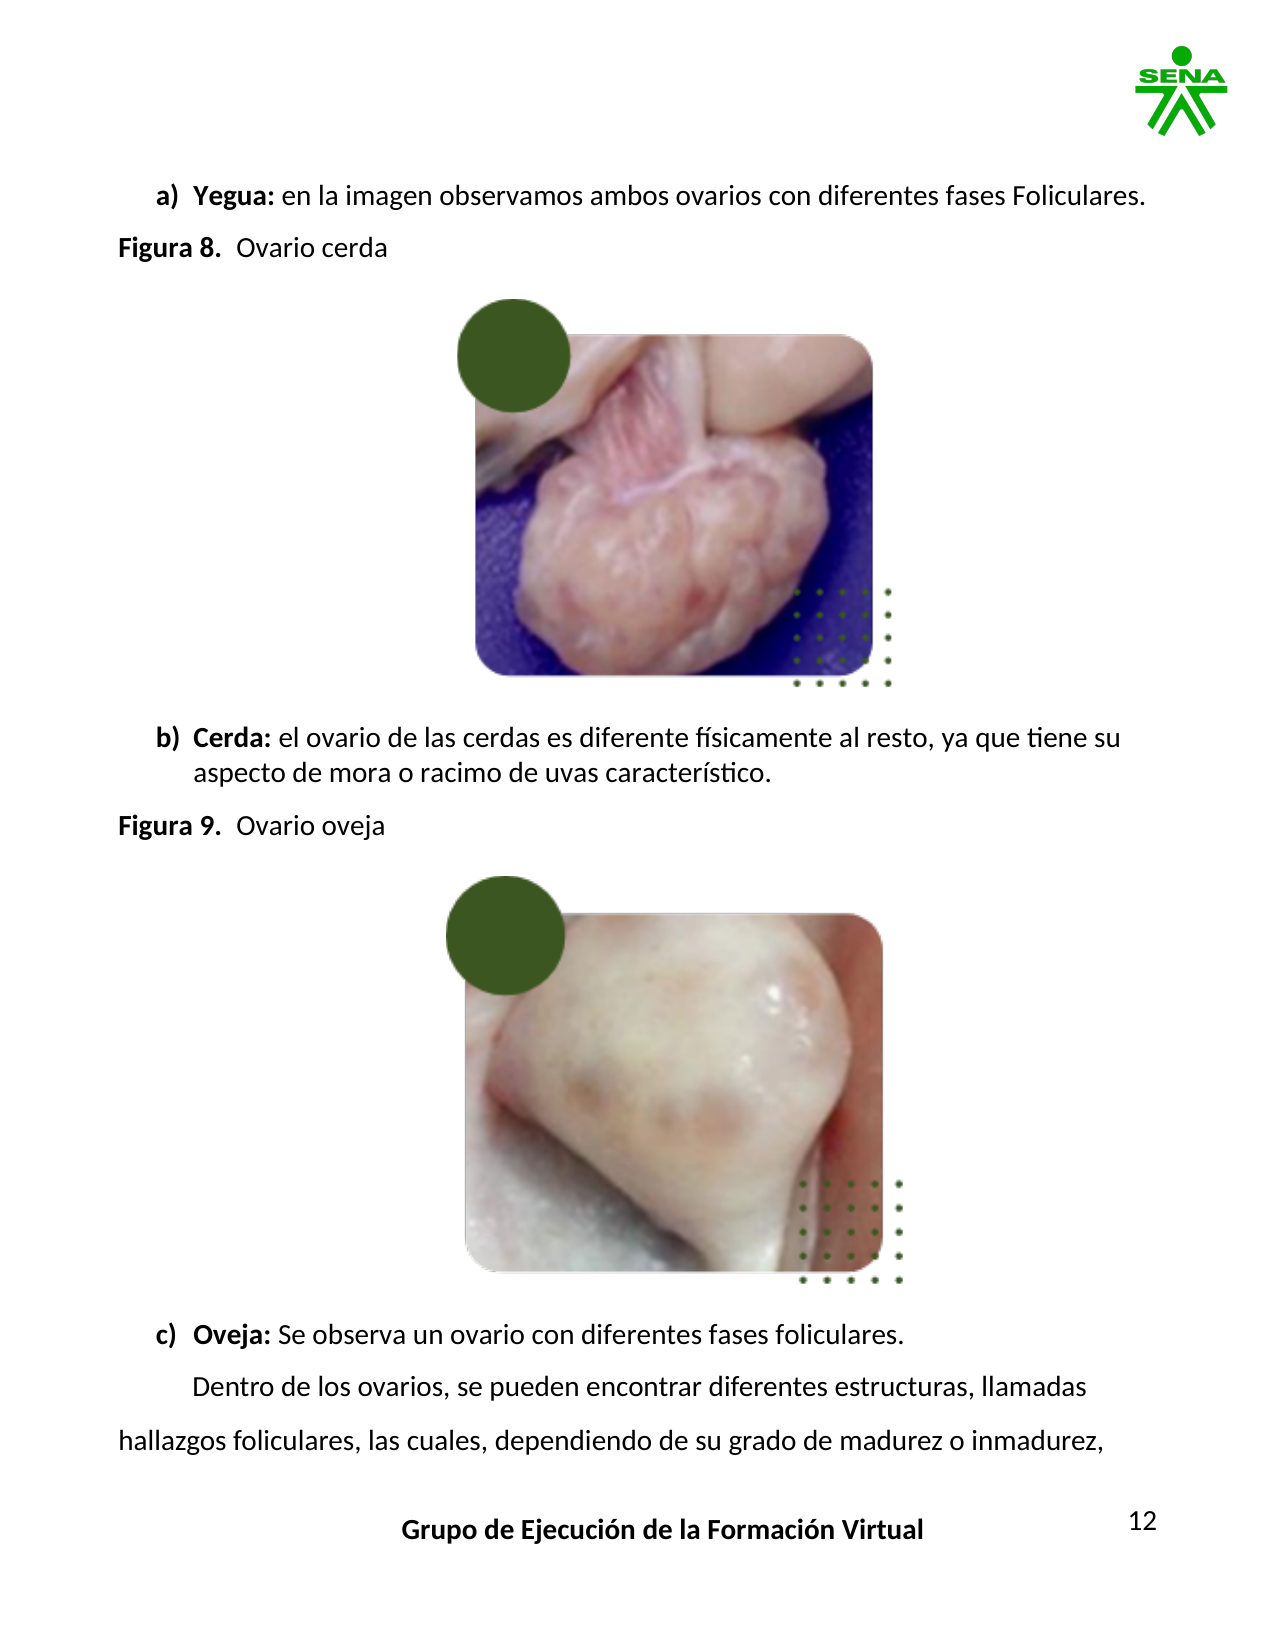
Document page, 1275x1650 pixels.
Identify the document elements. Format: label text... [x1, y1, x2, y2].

picture [1135, 46, 1228, 136]
subtitle Oveja: Se observa un ovario con diferentes fases foliculares. [156, 1316, 1157, 1352]
picture [457, 299, 892, 689]
text Ovario oveja [118, 807, 1157, 842]
subtitle Cerda: el ovario de las cerdas es diferente físicamente al resto, ya que tiene su aspecto de mora o racimo de uvas característico. [156, 719, 1157, 790]
picture [446, 876, 903, 1286]
subtitle Yegua: en la imagen observamos ambos ovarios con diferentes fases Foliculares. [156, 177, 1157, 213]
text Ovario cerda [118, 229, 1157, 265]
